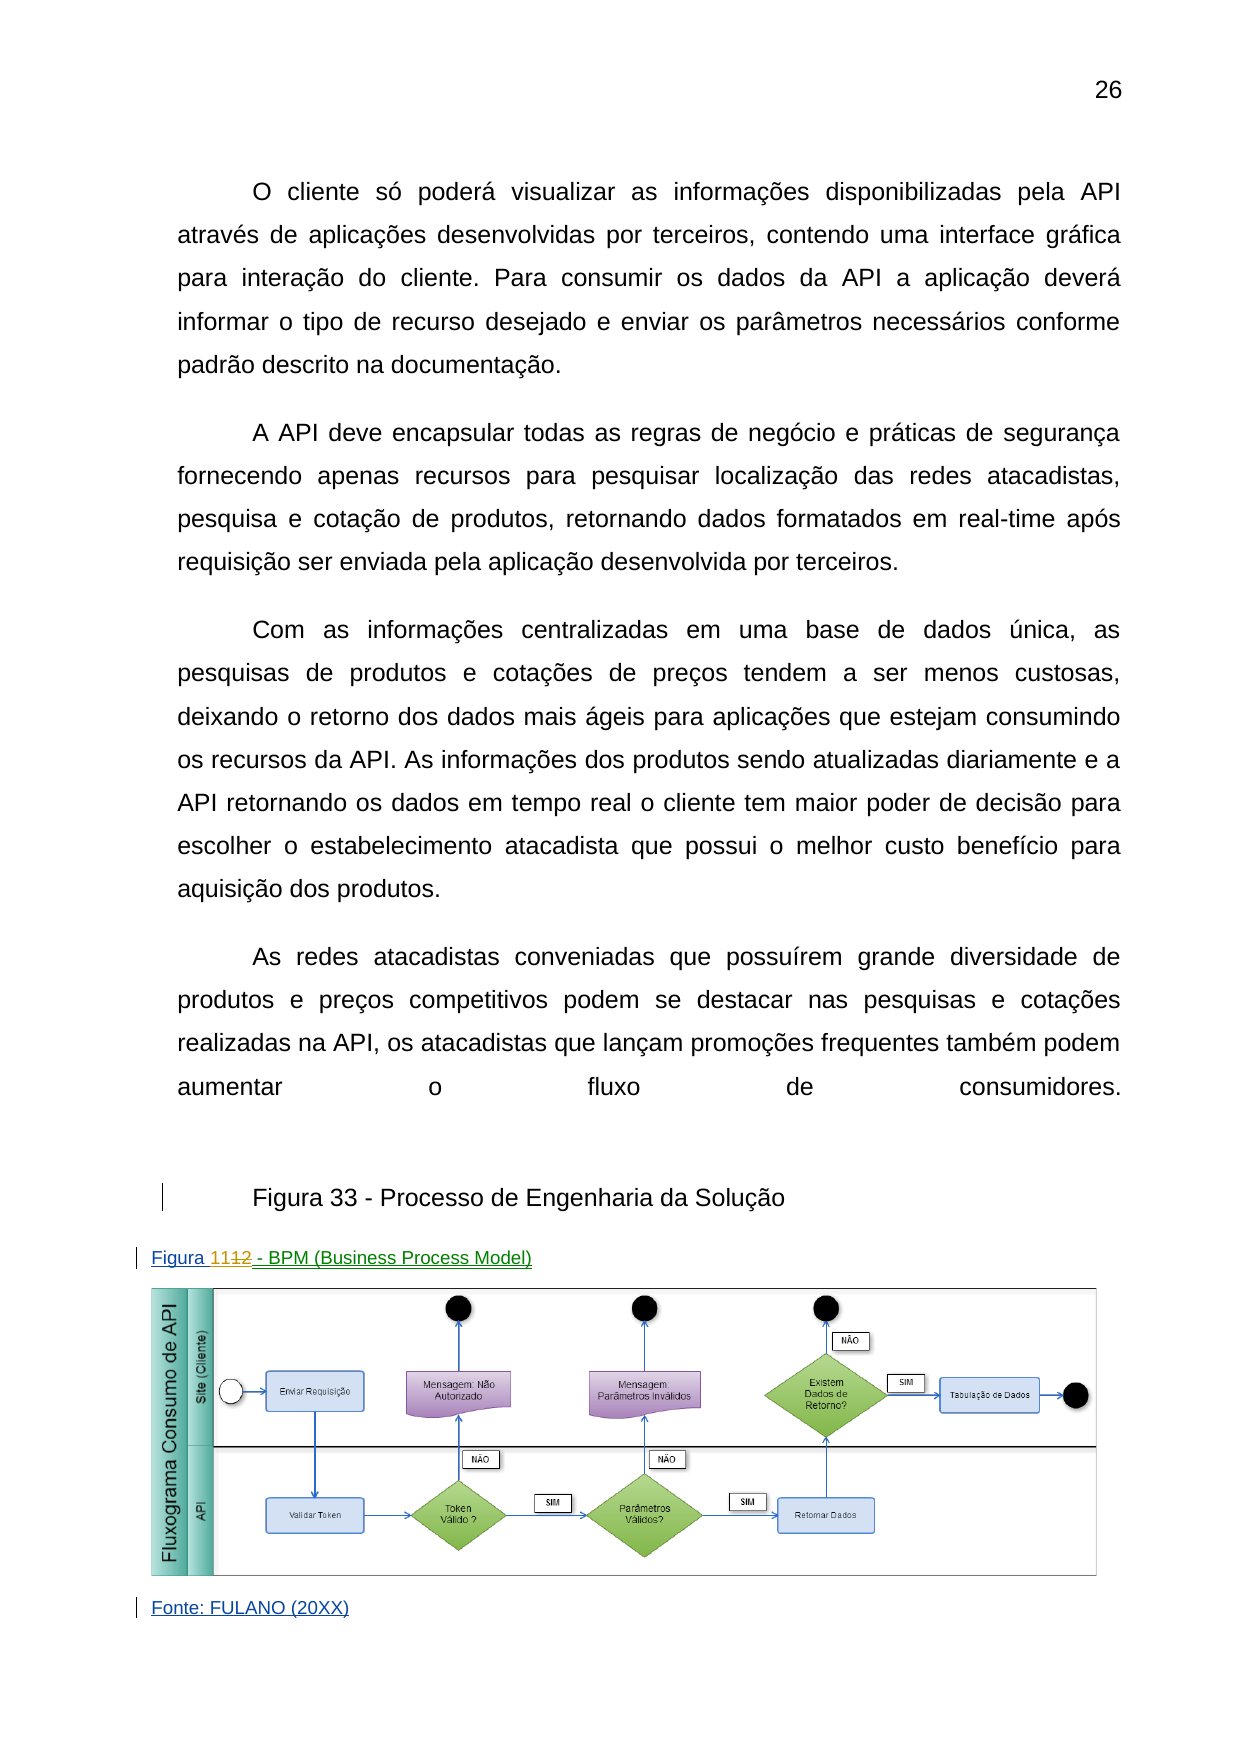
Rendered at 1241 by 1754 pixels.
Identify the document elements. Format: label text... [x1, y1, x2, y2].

text Com as informações centralizadas em uma base de dados única, as pesquisas de produtos e cotações de preços tendem a ser menos custosas, deixando o retorno dos dados mais ágeis para aplicações que estejam consumindo os recursos da API. As informações dos produtos sendo atualizadas diariamente e a API retornando os dados em tempo real o cliente tem maior poder de decisão para escolher o estabelecimento atacadista que possui o melhor custo benefício para aquisição dos produtos. [177, 615, 1122, 903]
picture [151, 1289, 1097, 1576]
text O cliente só poderá visualizar as informações disponibilizadas pela API através de aplicações desenvolvidas por terceiros, contendo uma interface gráfica para interação do cliente. Para consumir os dados da API a aplicação deverá informar o tipo de recurso desejado e enviar os parâmetros necessários conforme padrão descrito na documentação. [177, 177, 1122, 378]
text Figura 33 - Processo de Engenharia da Solução [177, 1183, 1122, 1211]
text A API deve encapsular todas as regras de negócio e práticas de segurança fornecendo apenas recursos para pesquisar localização das redes atacadistas, pesquisa e cotação de produtos, retornando dados formatados em real-time após requisição ser enviada pela aplicação desenvolvida por terceiros. [177, 418, 1122, 576]
text As redes atacadistas conveniadas que possuírem grande diversidade de produtos e preços competitivos podem se destacar nas pesquisas e cotações realizadas na API, os atacadistas que lançam promoções frequentes também podem aumentar o fluxo de consumidores. [177, 942, 1122, 1143]
